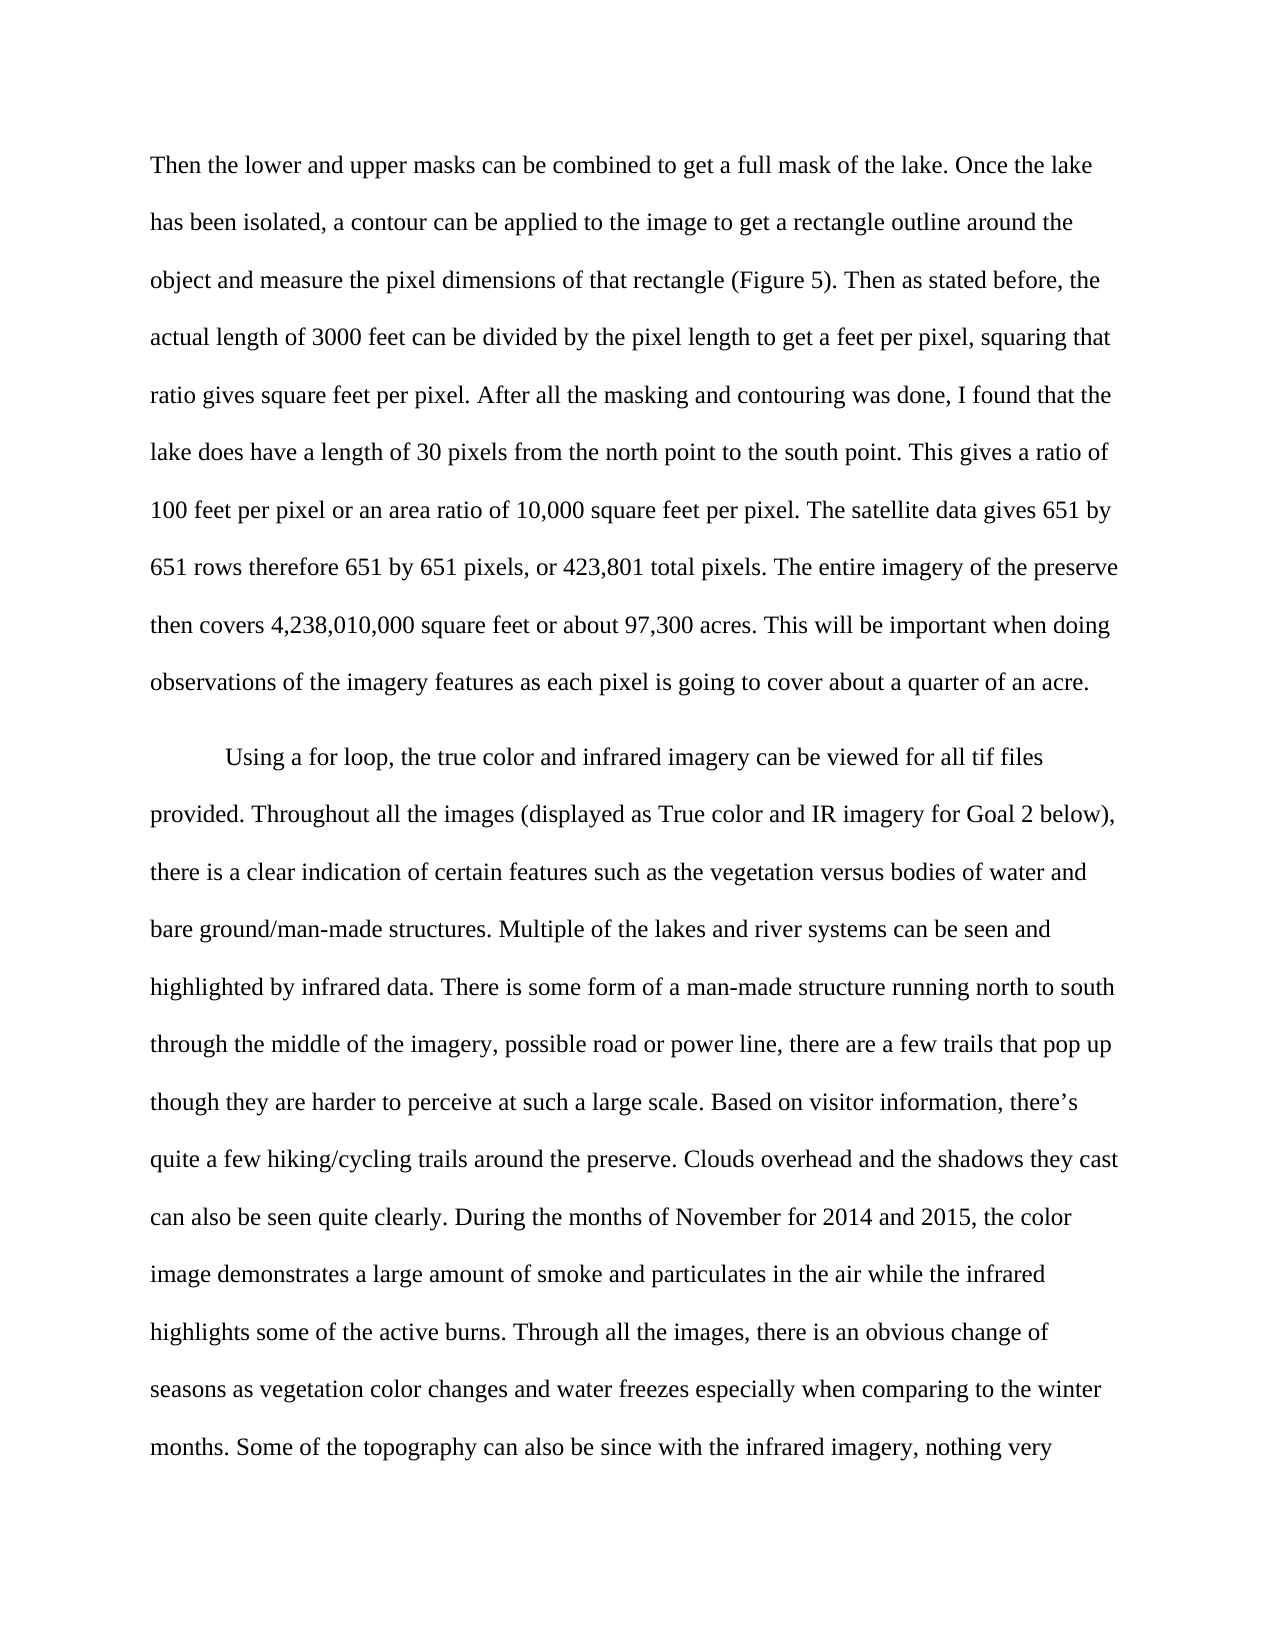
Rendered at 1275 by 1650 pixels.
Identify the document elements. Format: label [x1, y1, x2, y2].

text [150, 150, 1125, 696]
text [150, 742, 1125, 1460]
